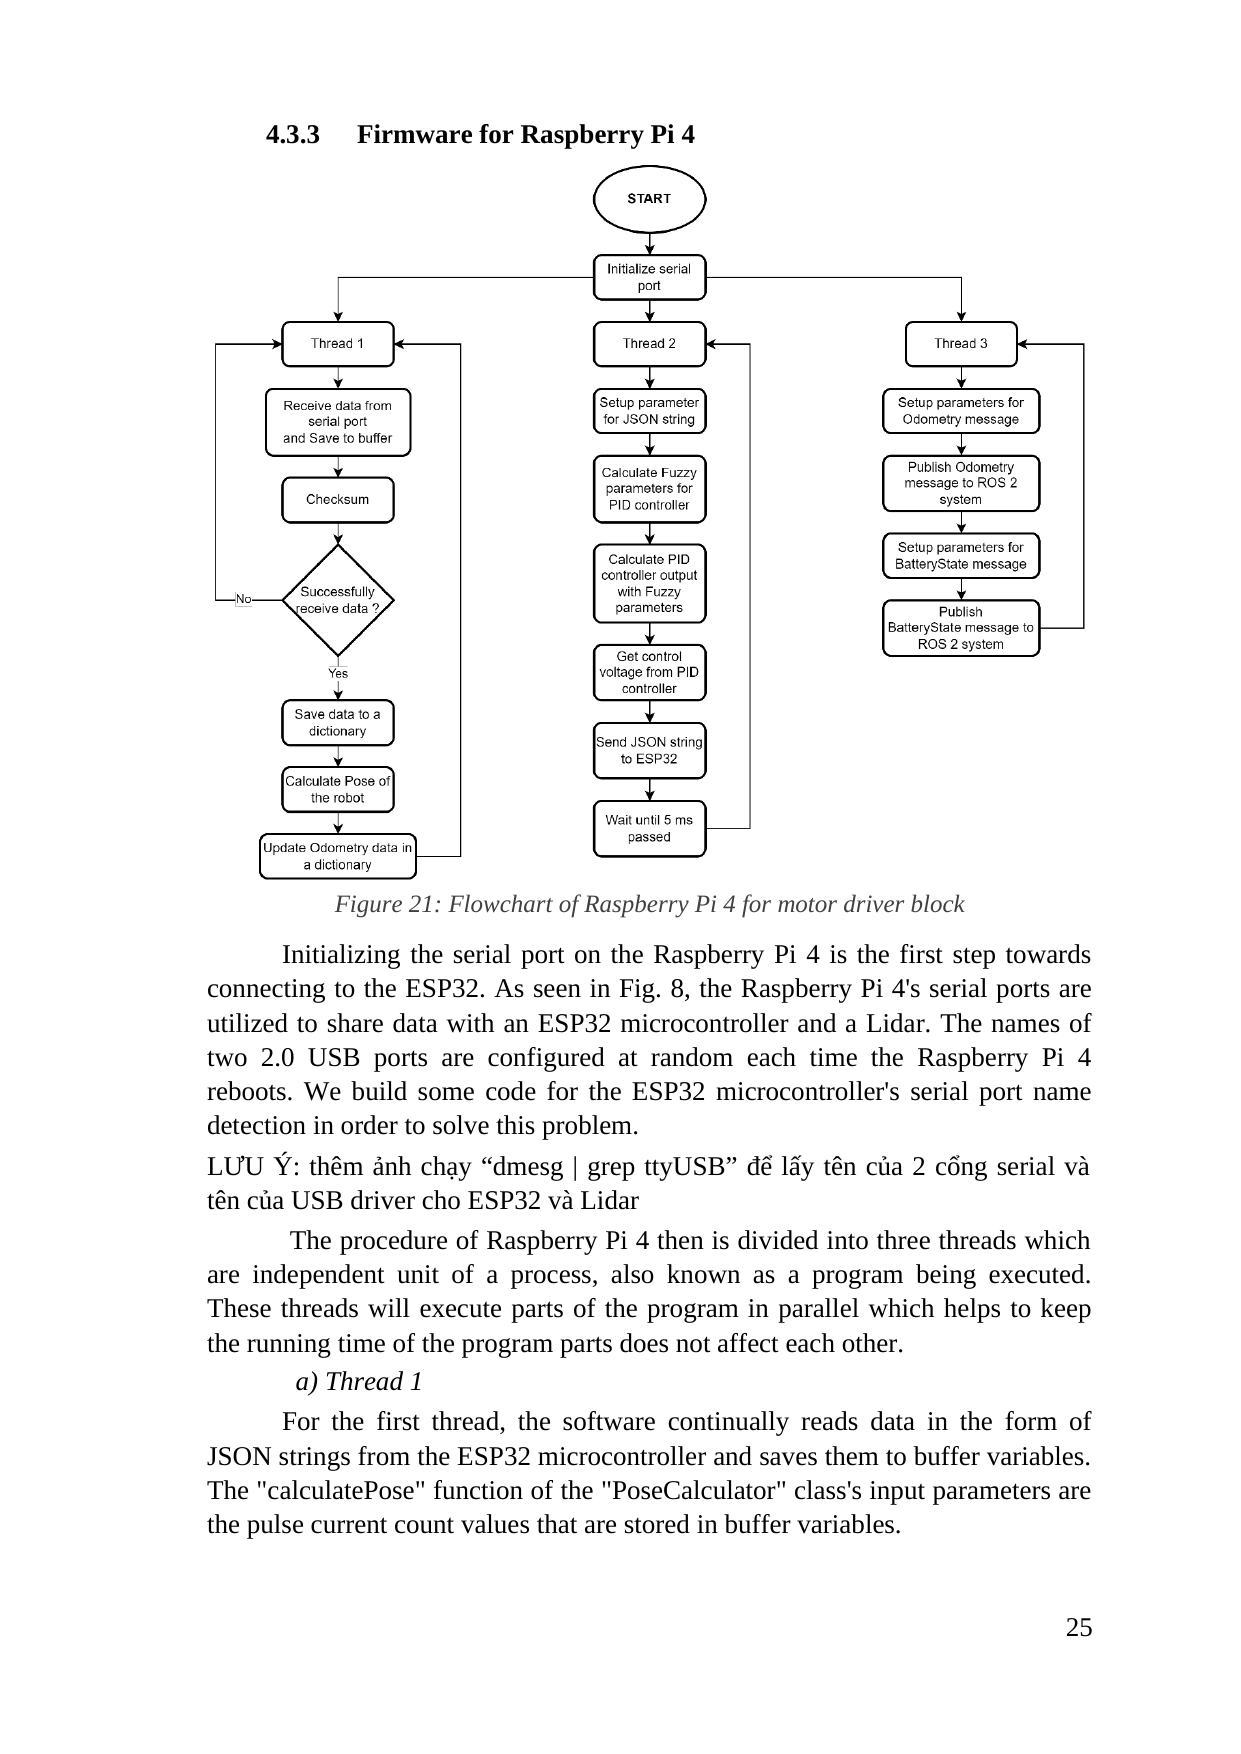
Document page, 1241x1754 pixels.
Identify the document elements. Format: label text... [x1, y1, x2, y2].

picture [207, 164, 1093, 880]
text LƯU Ý: thêm ảnh chạy “dmesg | grep ttyUSB” để lấy tên của 2 cổng serial và tên của USB driver cho ESP32 và Lidar [207, 1149, 1092, 1215]
text Initializing the serial port on the Raspberry Pi 4 is the first step towards connecting to the ESP32. As seen in Fig. 8, the Raspberry Pi 4's serial ports are utilized to share data with an ESP32 microcontroller and a Lidar. The names of two 2.0 USB ports are configured at random each time the Raspberry Pi 4 reboots. We build some code for the ESP32 microcontroller's serial port name detection in order to solve this problem. [207, 938, 1092, 1140]
subtitle Thread 1 [207, 1365, 1092, 1396]
text For the first thread, the software continually reads data in the form of JSON strings from the ESP32 microcontroller and saves them to buffer variables. The "calculatePose" function of the "PoseCalculator" class's input parameters are the pulse current count values that are stored in buffer variables. [207, 1405, 1092, 1539]
subtitle Firmware for Raspberry Pi 4 [266, 118, 1092, 149]
text The procedure of Raspberry Pi 4 then is divided into three threads which are independent unit of a process, also known as a program being executed. These threads will execute parts of the program in parallel which helps to keep the running time of the program parts does not affect each other. [207, 1224, 1092, 1358]
